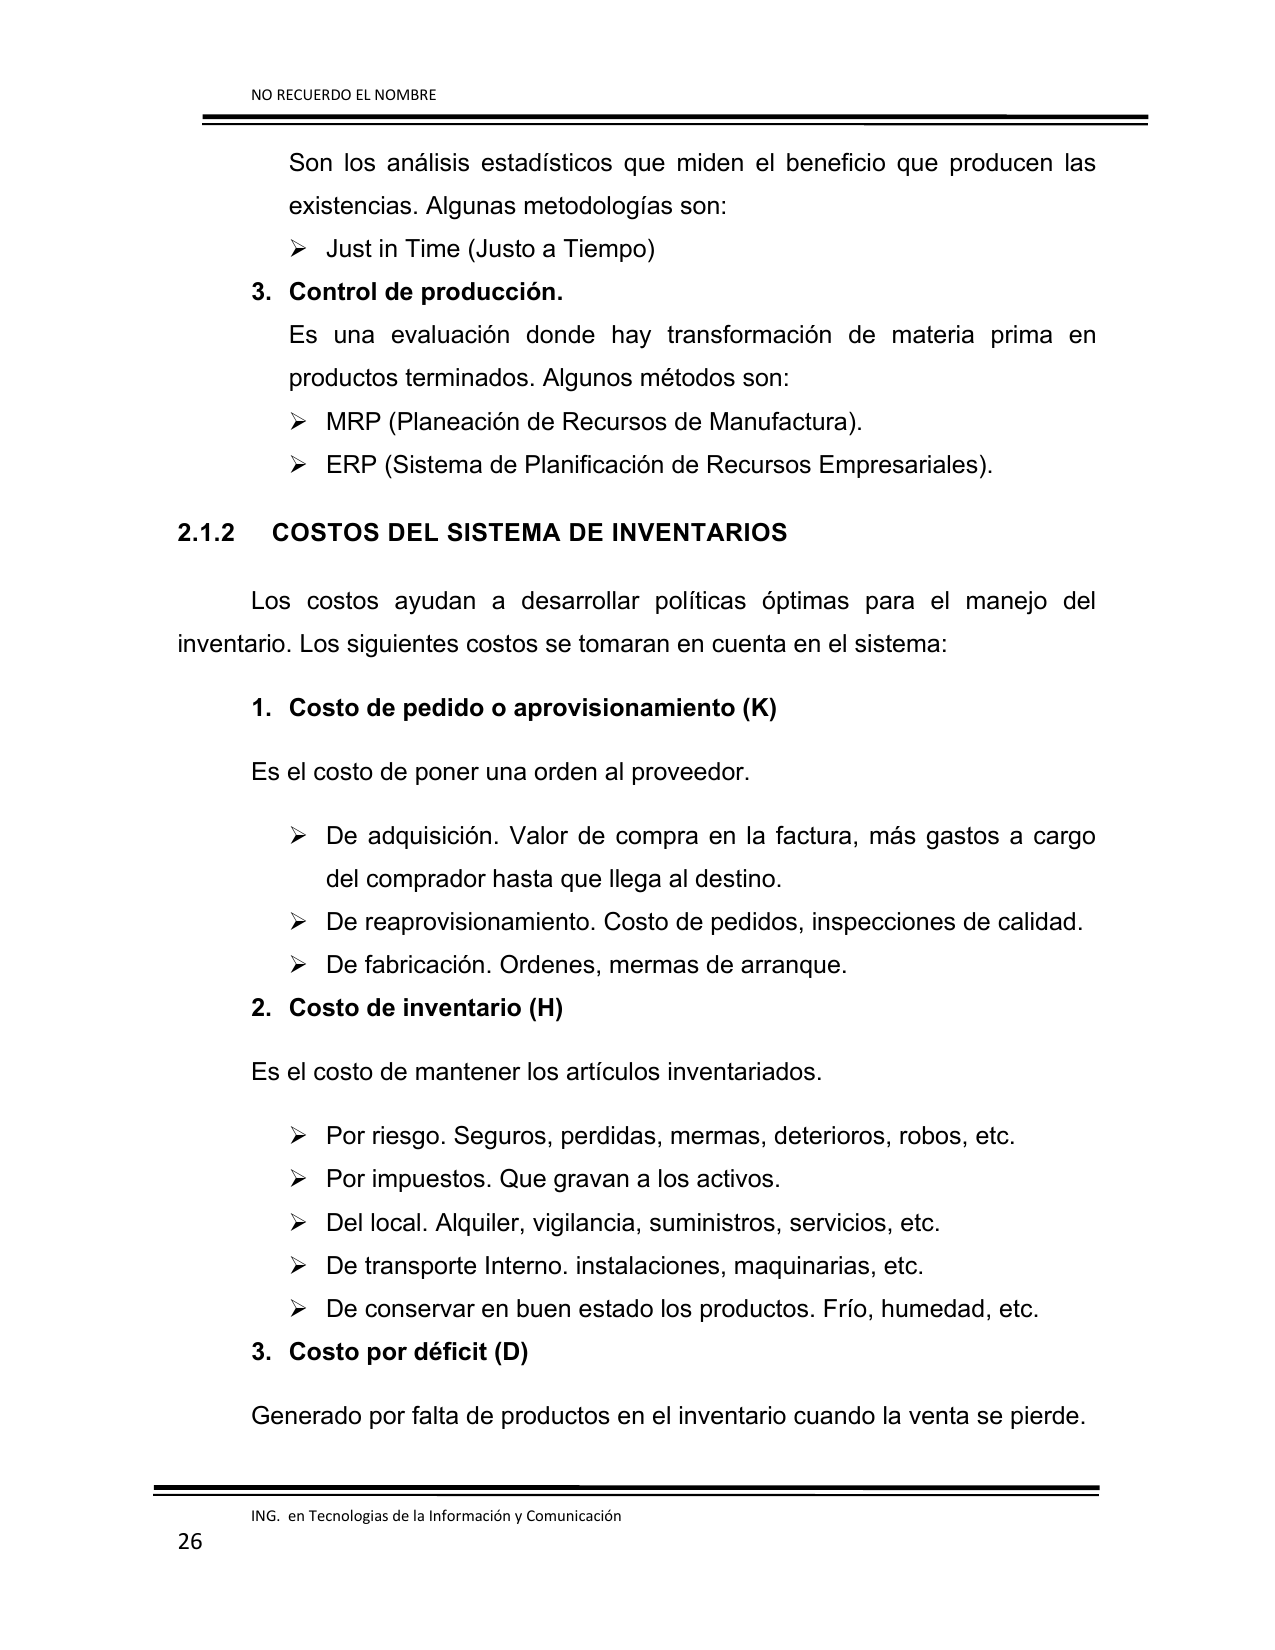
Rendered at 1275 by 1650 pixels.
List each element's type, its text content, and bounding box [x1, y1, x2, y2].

list MRP (Planeación de Recursos de Manufactura). [288, 406, 1098, 435]
list Es una evaluación donde hay transformación de materia prima en productos terminados. Algunos métodos son: [288, 320, 1098, 392]
list Del local. Alquiler, vigilancia, suministros, servicios, etc. [288, 1207, 1098, 1236]
list Just in Time (Justo a Tiempo) [288, 234, 1098, 263]
text Es el costo de mantener los artículos inventariados. [177, 1057, 1098, 1086]
list Por impuestos. Que gravan a los activos. [288, 1164, 1098, 1193]
list Son los análisis estadísticos que miden el beneficio que producen las existencias. Algunas metodologías son: [288, 148, 1098, 219]
list Por riesgo. Seguros, perdidas, mermas, deterioros, robos, etc. [288, 1121, 1098, 1150]
list Control de producción. [251, 277, 1098, 306]
list Costo por déficit (D) [251, 1337, 1098, 1366]
text Los costos ayudan a desarrollar políticas óptimas para el manejo del inventario. Los siguientes costos se tomaran en cuenta en el sistema: [177, 586, 1098, 658]
list De conservar en buen estado los productos. Frío, humedad, etc. [288, 1294, 1098, 1322]
list De adquisición. Valor de compra en la factura, más gastos a cargo del comprador hasta que llega al destino. [288, 821, 1098, 893]
list De transporte Interno. instalaciones, maquinarias, etc. [288, 1251, 1098, 1279]
list De fabricación. Ordenes, mermas de arranque. [288, 950, 1098, 979]
list De reaprovisionamiento. Costo de pedidos, inspecciones de calidad. [288, 907, 1098, 936]
text Es el costo de poner una orden al proveedor. [177, 757, 1098, 786]
list Costo de inventario (H) [251, 993, 1098, 1022]
list Costo de pedido o aprovisionamiento (K) [251, 693, 1098, 722]
list ERP (Sistema de Planificación de Recursos Empresariales). [288, 449, 1098, 478]
text Generado por falta de productos en el inventario cuando la venta se pierde. [177, 1401, 1098, 1429]
subtitle Costos del sistema de inventarios [177, 518, 1098, 546]
